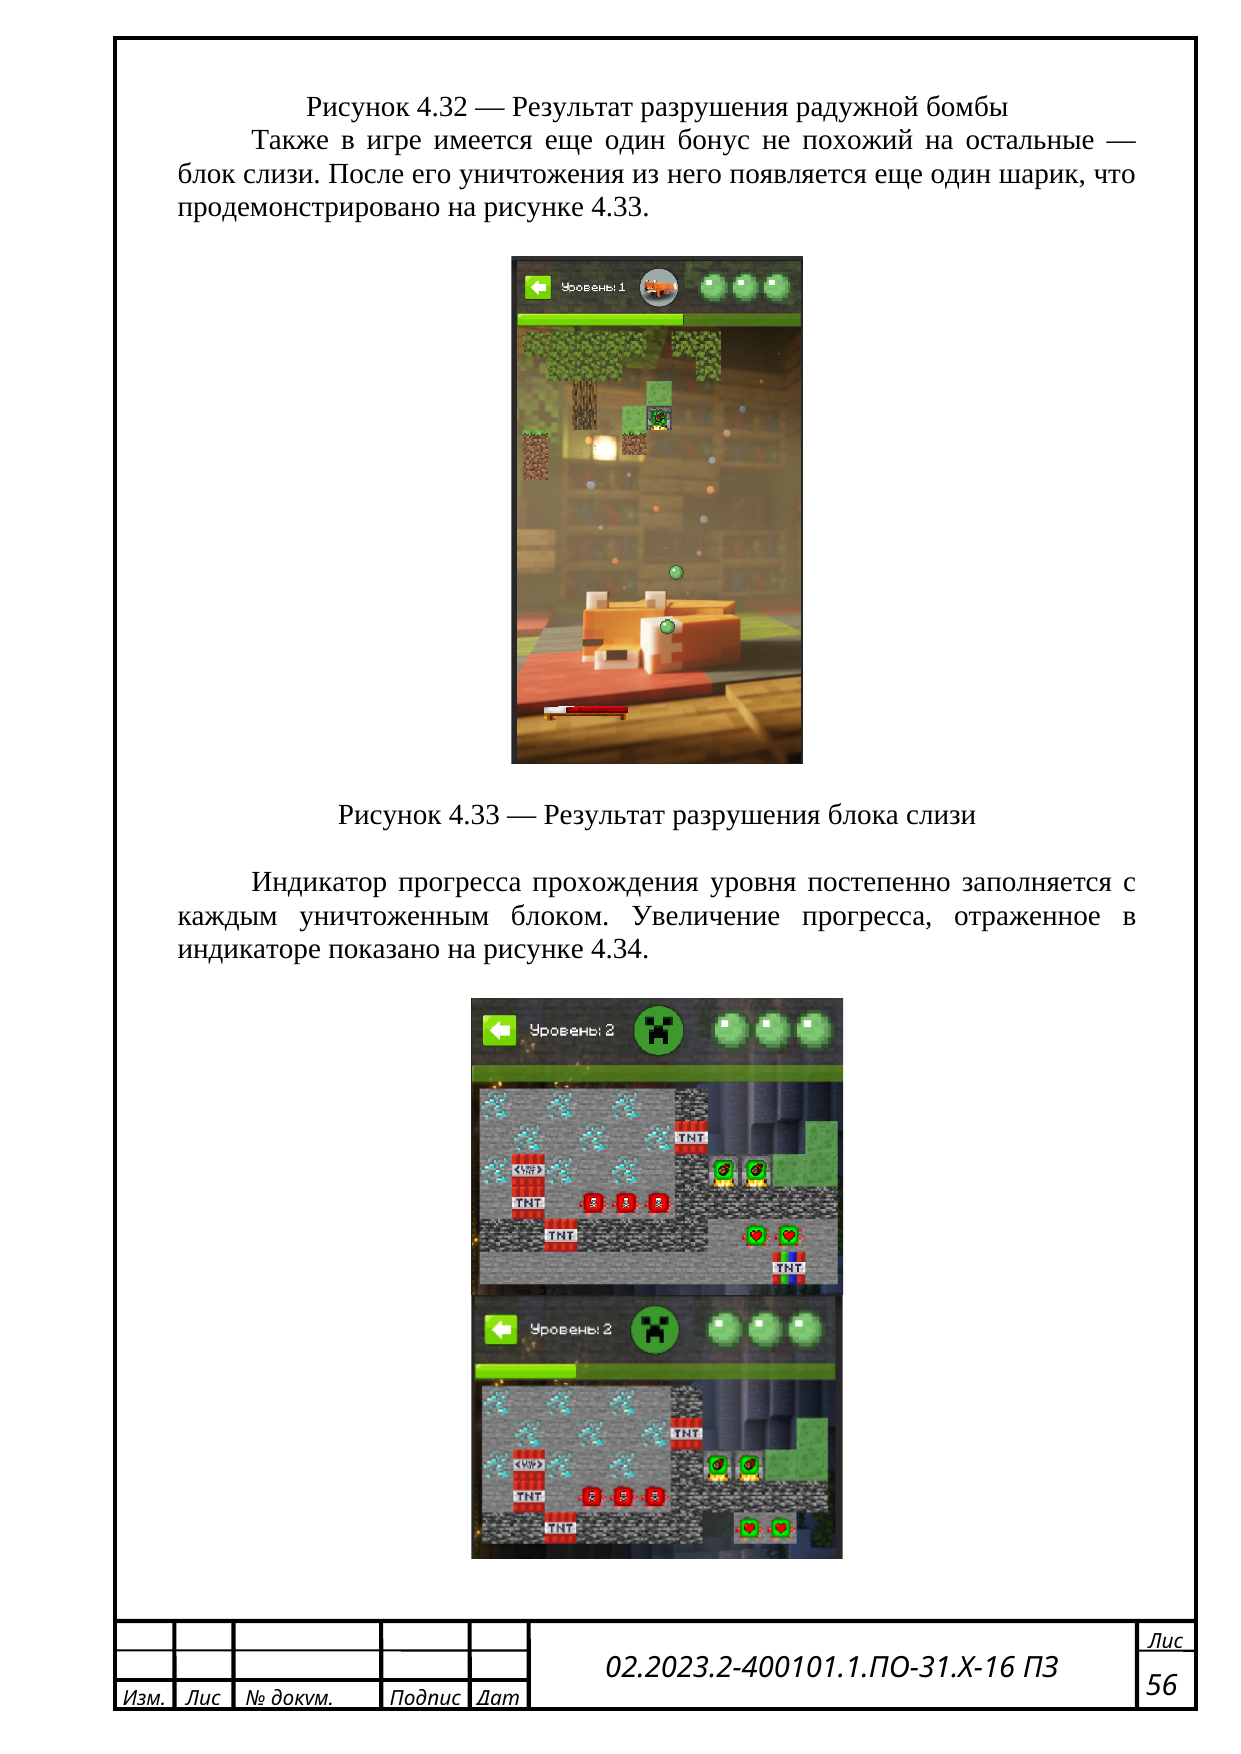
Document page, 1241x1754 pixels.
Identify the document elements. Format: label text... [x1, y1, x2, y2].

text Также в игре имеется еще один бонус не похожий на остальные — блок слизи. После его уничтожения из него появляется еще один шарик, что продемонстрировано на рисунке 4.33. [177, 122, 1137, 223]
text Рисунок 4.32 — Результат разрушения радужной бомбы [177, 89, 1137, 122]
text Индикатор прогресса прохождения уровня постепенно заполняется с каждым уничтоженным блоком. Увеличение прогресса, отраженное в индикаторе показано на рисунке 4.34. [177, 864, 1137, 965]
picture [471, 998, 844, 1559]
text Рисунок 4.33 — Результат разрушения блока слизи [177, 797, 1137, 831]
picture [511, 256, 803, 764]
